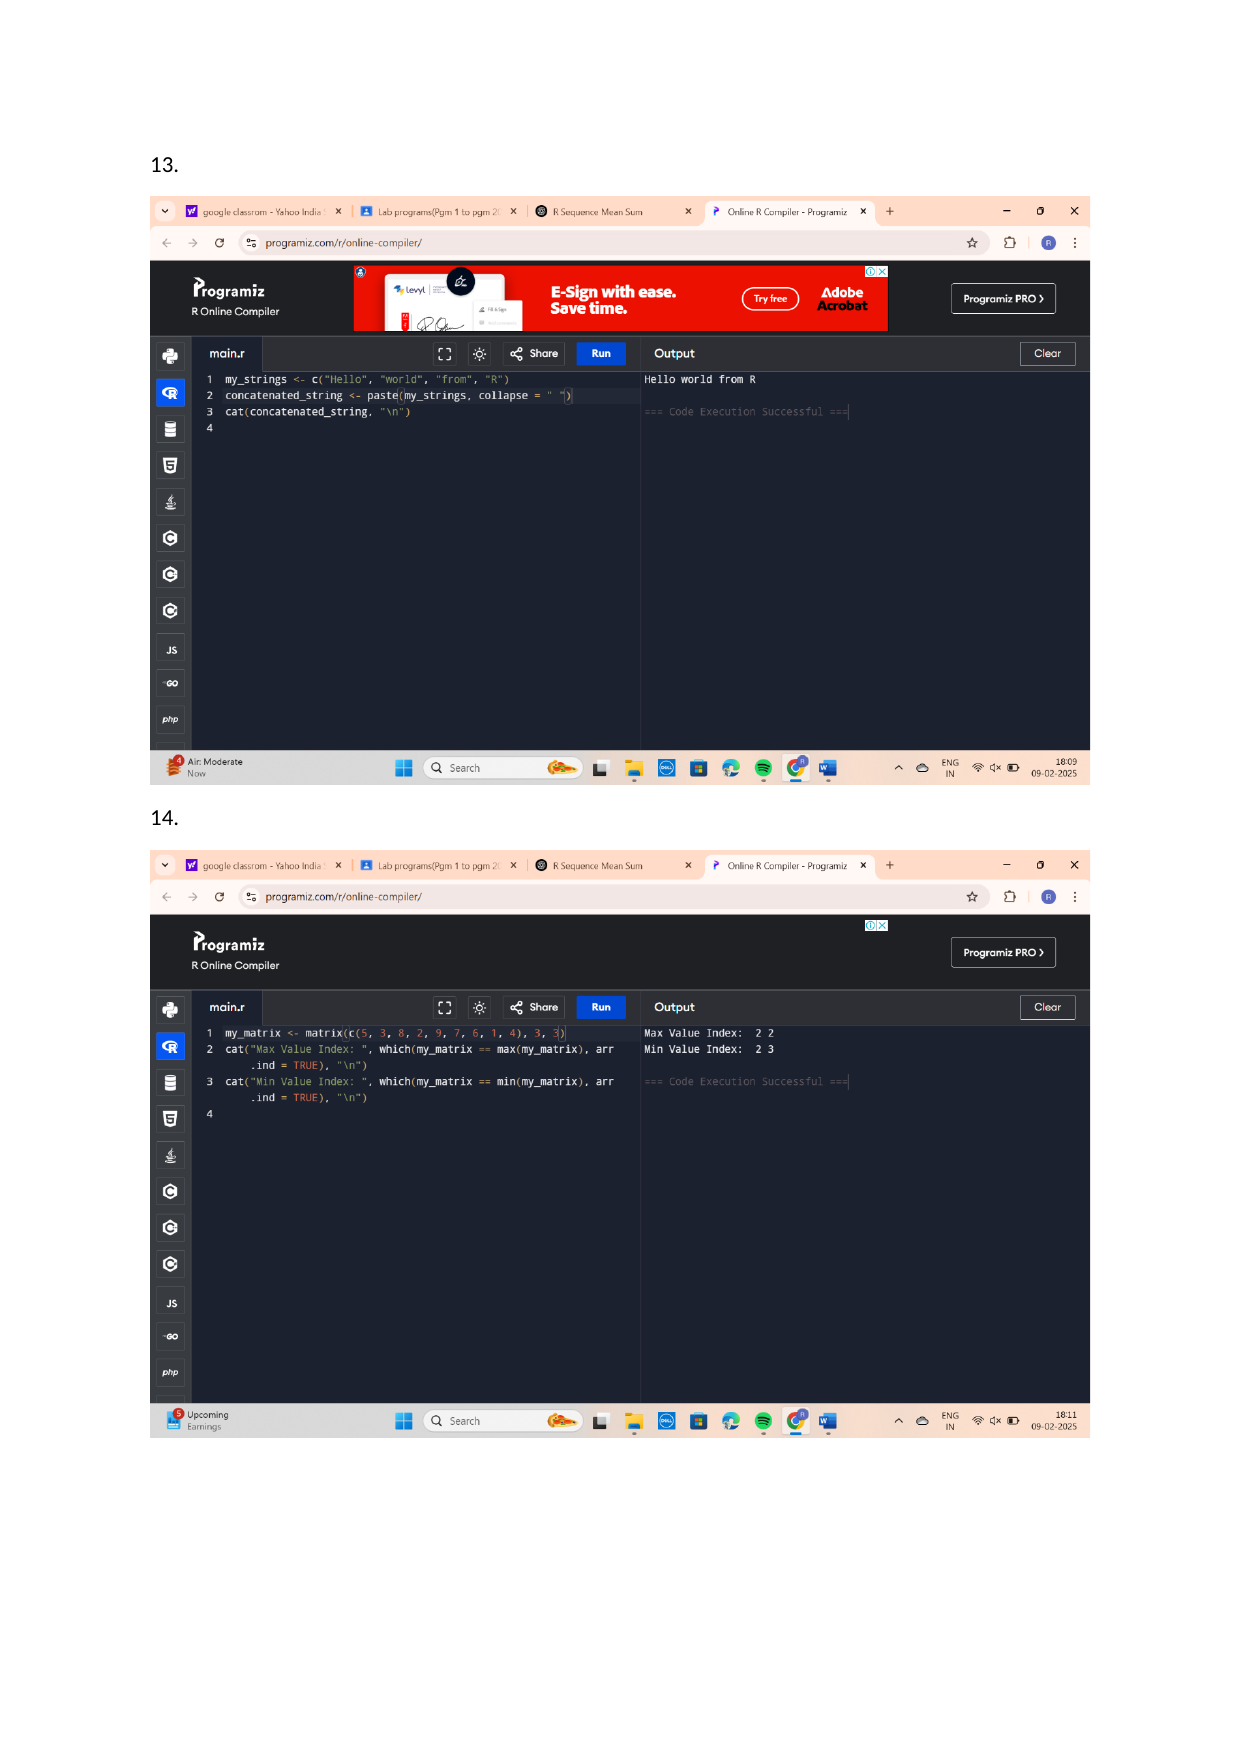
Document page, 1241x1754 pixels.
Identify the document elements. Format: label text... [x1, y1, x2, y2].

text 13. [150, 150, 1090, 178]
text 14. [150, 803, 1090, 831]
picture [150, 196, 1091, 785]
picture [150, 850, 1091, 1438]
